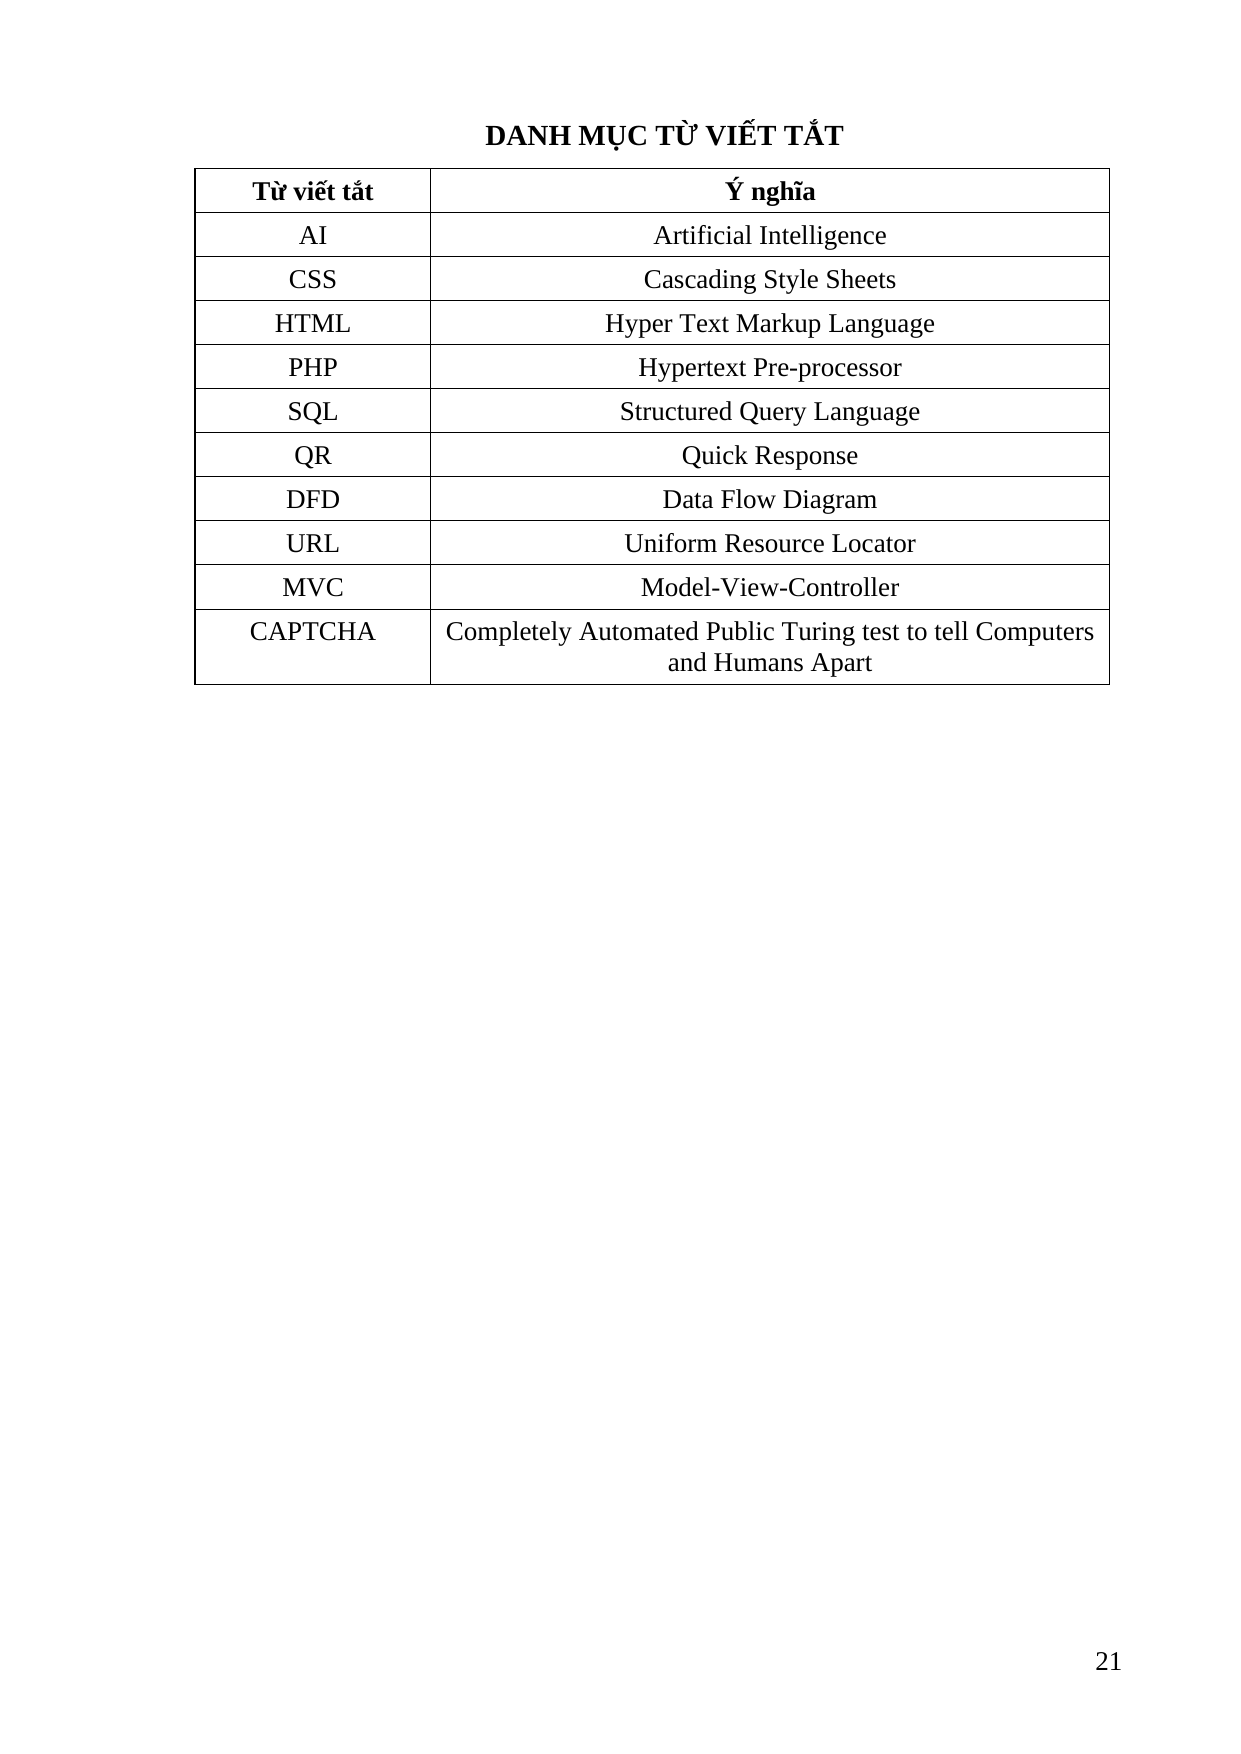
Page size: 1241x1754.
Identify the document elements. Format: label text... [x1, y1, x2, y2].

table_cell Hyper Text Markup Language [431, 301, 1109, 344]
table_cell Quick Response [431, 433, 1109, 476]
table_cell Structured Query Language [431, 389, 1109, 432]
table_header Từ viết tắt [196, 169, 430, 212]
table_cell PHP [196, 345, 430, 388]
table_cell CAPTCHA [196, 610, 430, 684]
table_cell CSS [196, 257, 430, 300]
table_cell SQL [196, 389, 430, 432]
table_header Ý nghĩa [431, 169, 1109, 212]
table_cell MVC [196, 565, 430, 608]
table_cell DFD [196, 477, 430, 520]
text DANH MỤC TỪ VIẾT TẮT [207, 118, 1122, 152]
table_cell Hypertext Pre-processor [431, 345, 1109, 388]
table_cell Completely Automated Public Turing test to tell Computers and Humans Apart [431, 610, 1109, 684]
table_cell URL [196, 521, 430, 564]
table_cell Model-View-Controller [431, 565, 1109, 608]
table_cell Artificial Intelligence [431, 213, 1109, 256]
table_cell Cascading Style Sheets [431, 257, 1109, 300]
table_cell HTML [196, 301, 430, 344]
table_cell Data Flow Diagram [431, 477, 1109, 520]
table_cell QR [196, 433, 430, 476]
table_cell AI [196, 213, 430, 256]
table_cell Uniform Resource Locator [431, 521, 1109, 564]
